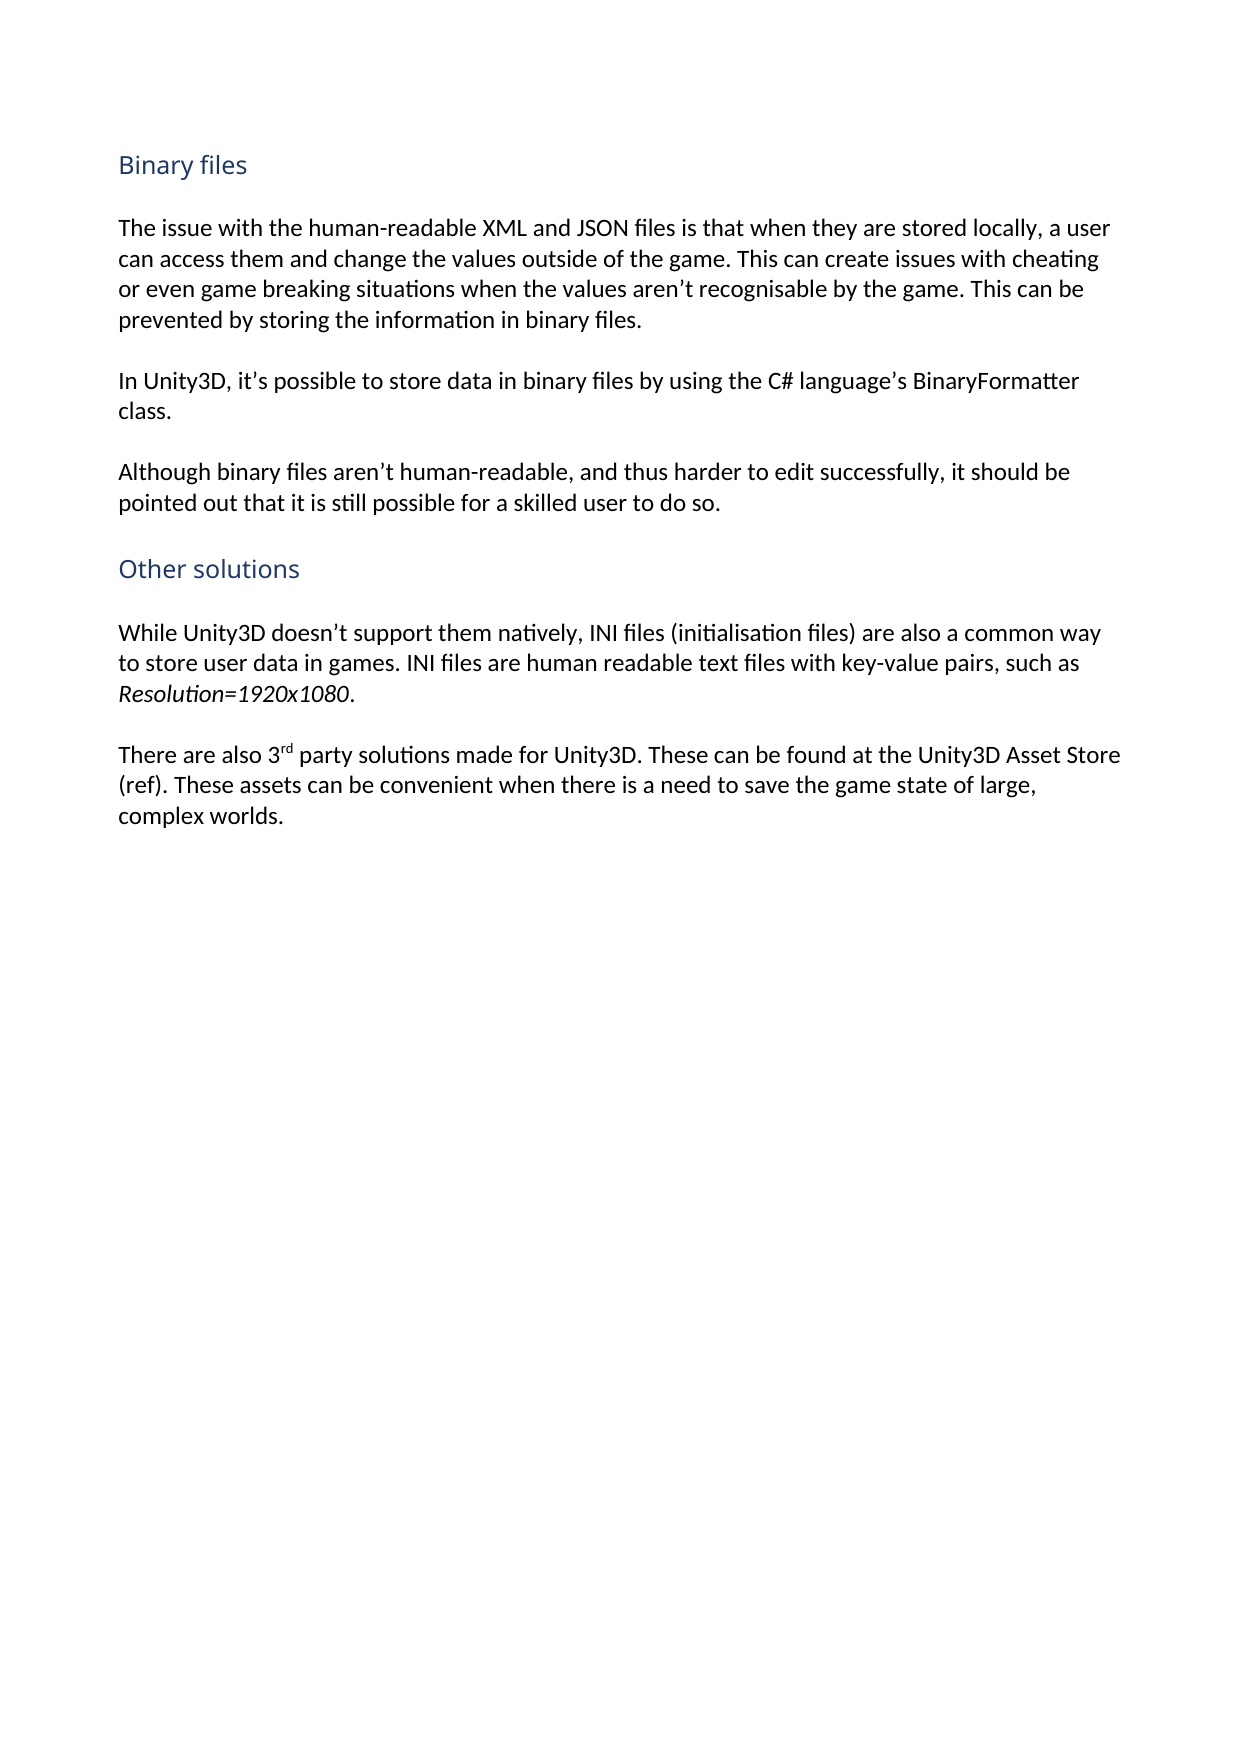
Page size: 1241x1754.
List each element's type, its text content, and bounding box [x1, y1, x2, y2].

text There are also 3rd party solutions made for Unity3D. These can be found at the Unity3D Asset Store (ref). These assets can be convenient when there is a need to save the game state of large, complex worlds. [118, 739, 1122, 830]
subtitle Binary files [118, 148, 1122, 182]
text The issue with the human-readable XML and JSON files is that when they are stored locally, a user can access them and change the values outside of the game. This can create issues with cheating or even game breaking situations when the values aren’t recognisable by the game. This can be prevented by storing the information in binary files. [118, 212, 1122, 334]
subtitle Other solutions [118, 552, 1122, 586]
text While Unity3D doesn’t support them natively, INI files (initialisation files) are also a common way to store user data in games. INI files are human readable text files with key-value pairs, such as Resolution=1920x1080. [118, 617, 1122, 708]
text Although binary files aren’t human-readable, and thus harder to edit successfully, it should be pointed out that it is still possible for a skilled user to do so. [118, 456, 1122, 517]
text In Unity3D, it’s possible to store data in binary files by using the C# language’s BinaryFormatter class. [118, 365, 1122, 426]
